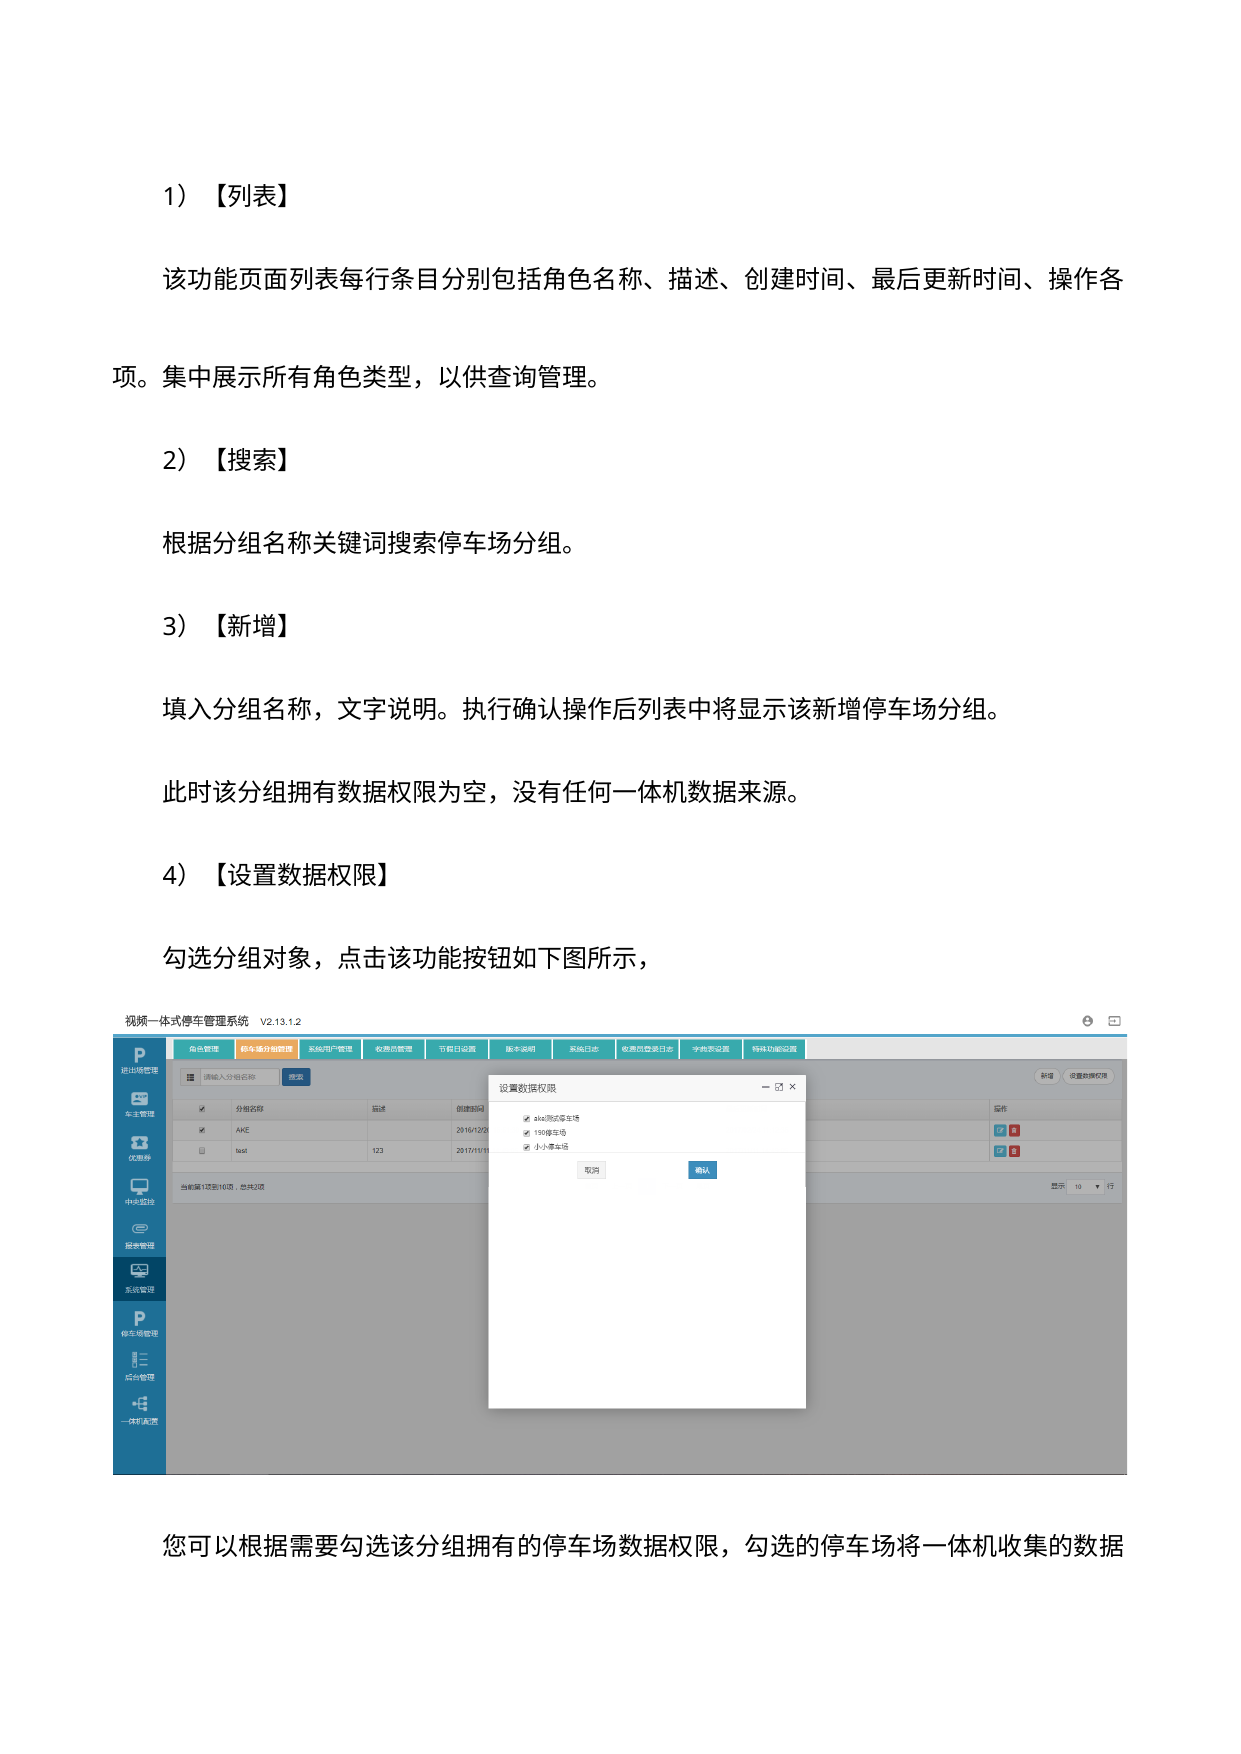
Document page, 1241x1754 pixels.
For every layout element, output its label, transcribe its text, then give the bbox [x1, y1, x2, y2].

list 3）【新增】 [112, 592, 1128, 657]
picture [133, 1287, 148, 1292]
list 2）【搜索】 [112, 426, 1128, 491]
list 该功能页面列表每行条目分别包括角色名称、描述、创建时间、最后更新时间、操作各项。集中展示所有角色类型，以供查询管理。 [112, 245, 1128, 408]
list 填入分组名称，文字说明。执行确认操作后列表中将显示该新增停车场分组。 [112, 675, 1128, 740]
picture [133, 1264, 146, 1268]
list 此时该分组拥有数据权限为空，没有任何一体机数据来源。 [112, 758, 1128, 823]
picture [113, 1007, 1128, 1475]
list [112, 1512, 1128, 1577]
list 4）【设置数据权限】 [112, 841, 1128, 906]
picture [131, 1265, 148, 1277]
list 勾选分组对象，点击该功能按钮如下图所示， [112, 924, 1128, 989]
list 1）【列表】 [112, 162, 1128, 227]
list 根据分组名称关键词搜索停车场分组。 [112, 509, 1128, 574]
